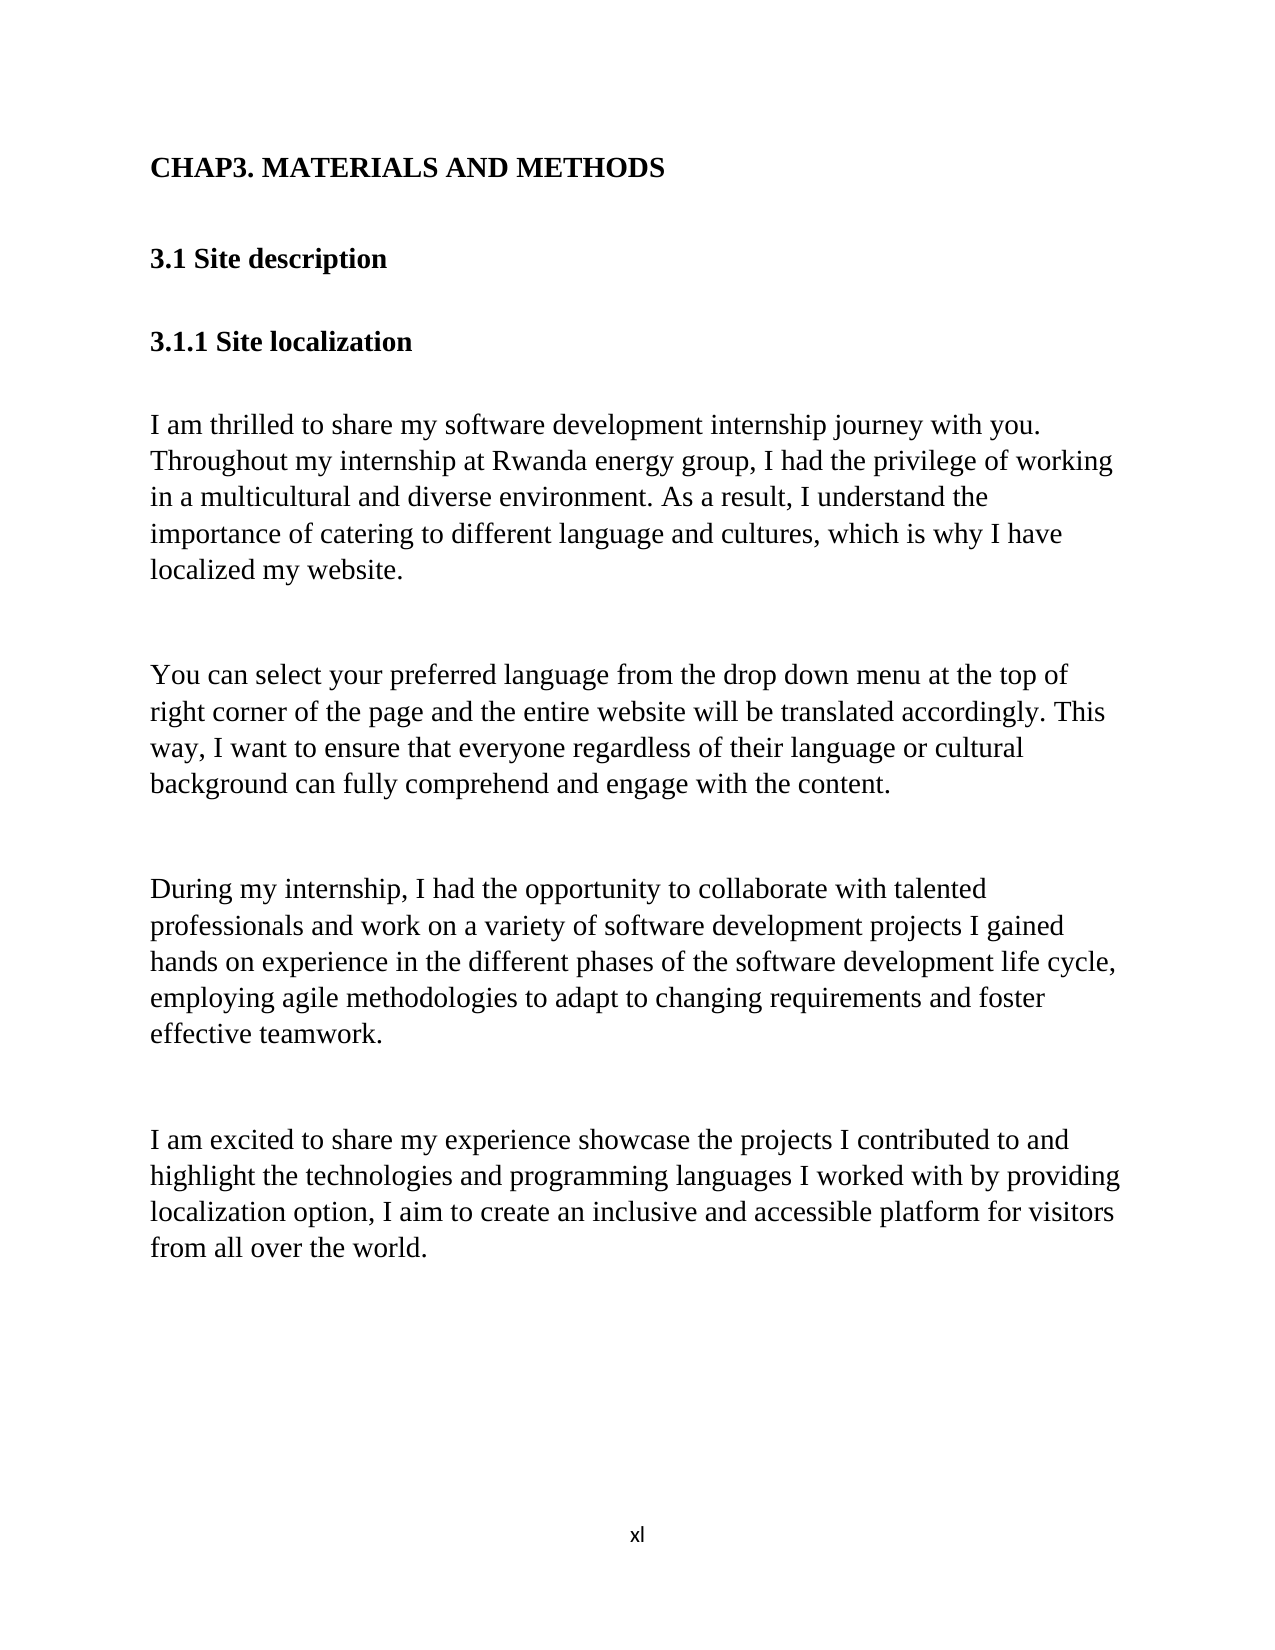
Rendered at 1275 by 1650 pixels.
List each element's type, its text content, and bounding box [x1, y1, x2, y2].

subtitle 3.1.1 Site localization [150, 324, 1125, 358]
text You can select your preferred language from the drop down menu at the top of right corner of the page and the entire website will be translated accordingly. This way, I want to ensure that everyone regardless of their language or cultural background can fully comprehend and engage with the content. [150, 657, 1125, 799]
subtitle 3.1 Site description [150, 241, 1125, 275]
subtitle CHAP3. MATERIALS AND METHODS [150, 150, 1125, 183]
text During my internship, I had the opportunity to collaborate with talented professionals and work on a variety of software development projects I gained hands on experience in the different phases of the software development life cycle, employing agile methodologies to adapt to changing requirements and foster effective teamwork. [150, 872, 1125, 1050]
text I am excited to share my experience showcase the projects I contributed to and highlight the technologies and programming languages I worked with by providing localization option, I aim to create an inclusive and accessible platform for visitors from all over the world. [150, 1122, 1125, 1264]
text I am thrilled to share my software development internship journey with you. Throughout my internship at Rwanda energy group, I had the privilege of working in a multicultural and diverse environment. As a result, I understand the importance of catering to different language and cultures, which is why I have localized my website. [150, 407, 1125, 585]
